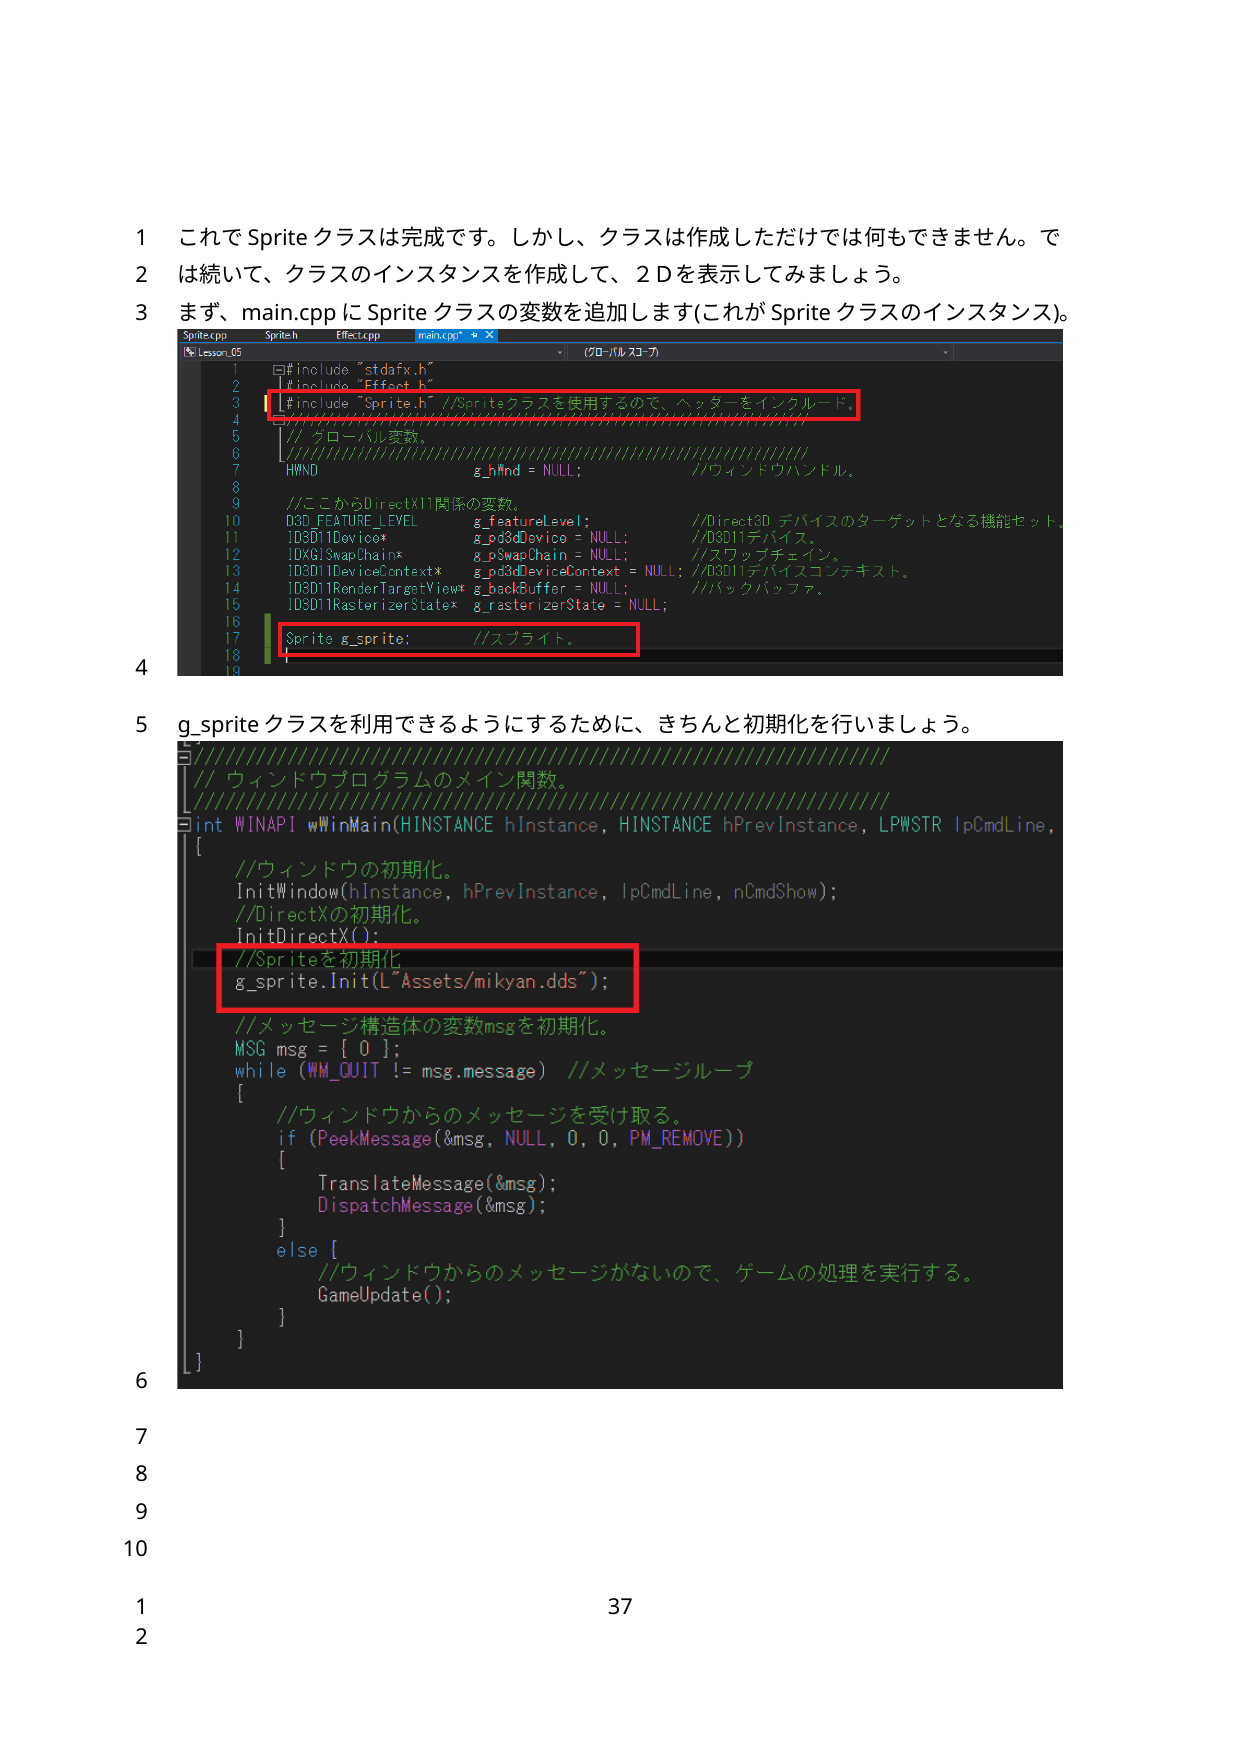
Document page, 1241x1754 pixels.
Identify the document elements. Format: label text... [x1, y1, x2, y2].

text これでSpriteクラスは完成です。しかし、クラスは作成しただけでは何もできません。では続いて、クラスのインスタンスを作成して、２Ｄを表示してみましょう。 [177, 217, 1063, 292]
text g_spriteクラスを利用できるようにするために、きちんと初期化を行いましょう。 [177, 704, 1063, 741]
picture [177, 329, 1063, 676]
picture [177, 741, 1063, 1389]
text まず、main.cppにSpriteクラスの変数を追加します(これがSpriteクラスのインスタンス)。 [177, 292, 1063, 329]
